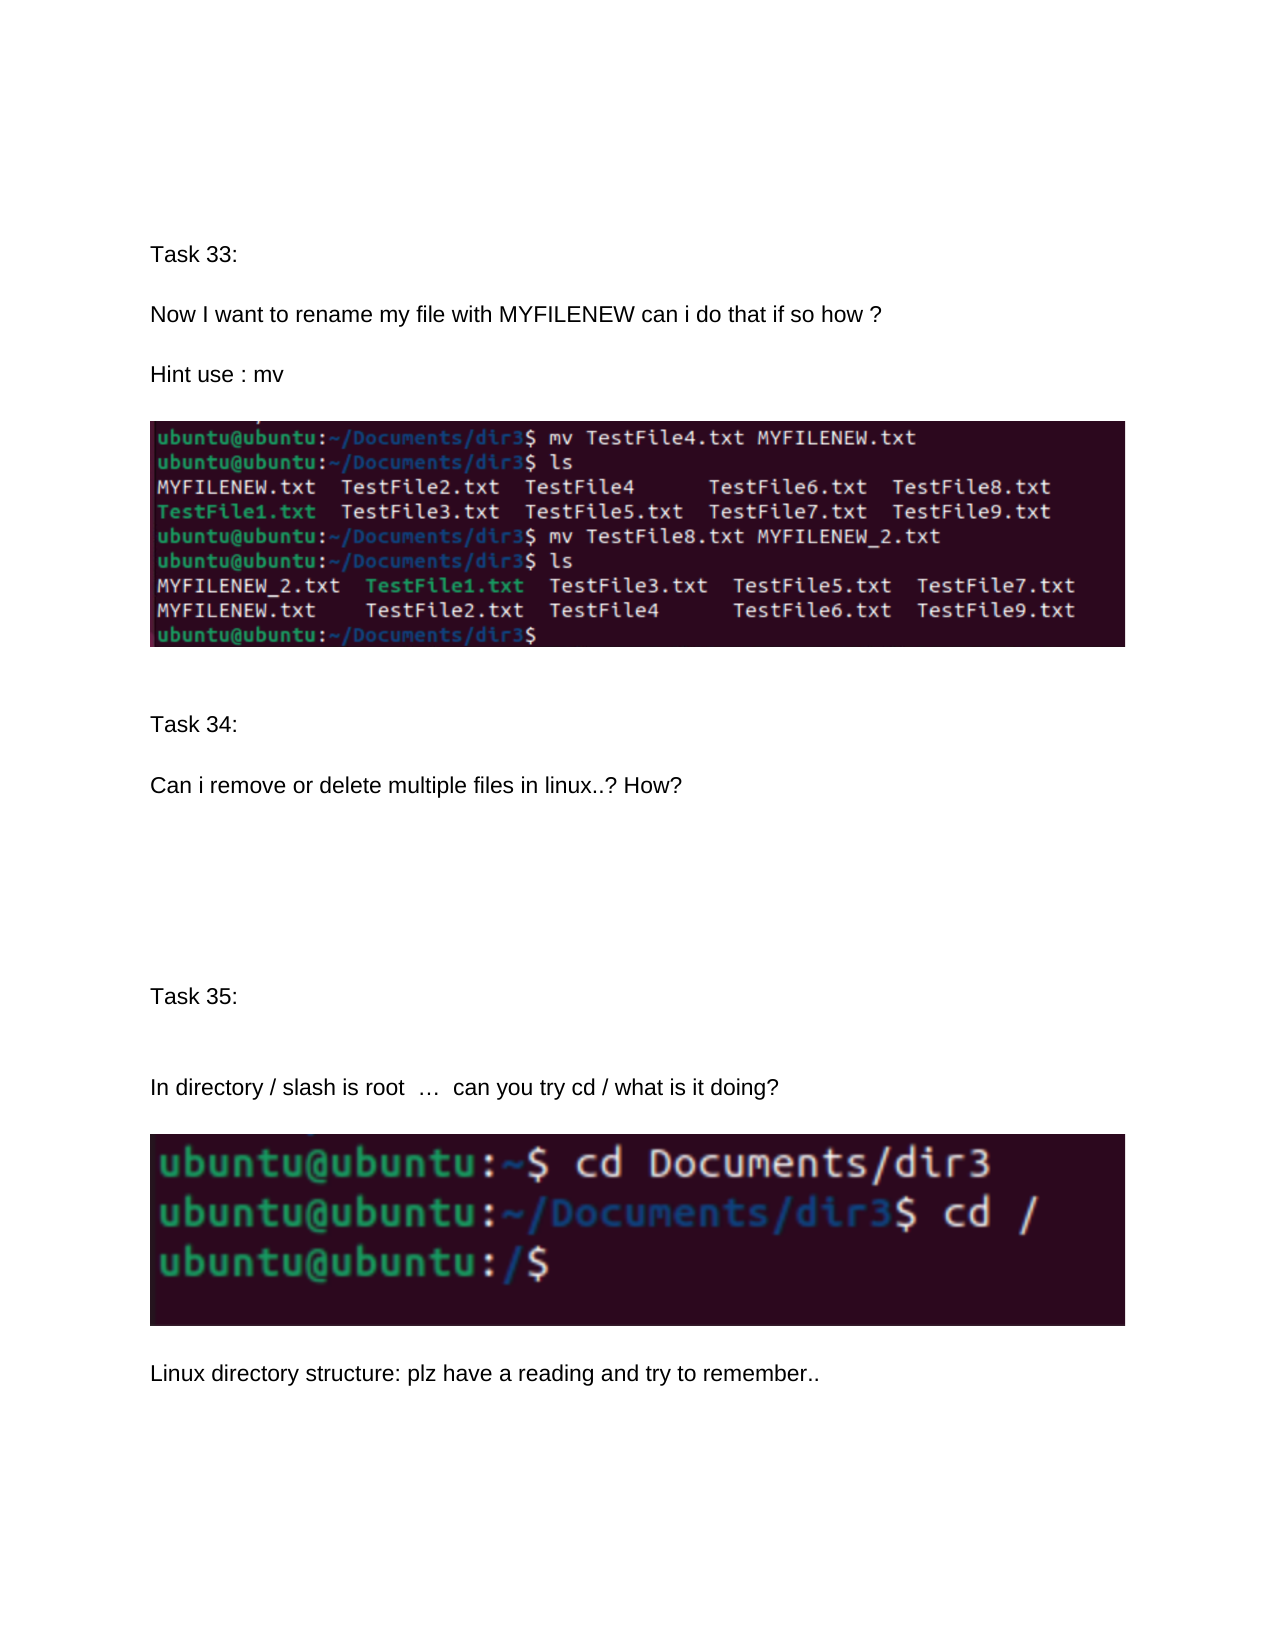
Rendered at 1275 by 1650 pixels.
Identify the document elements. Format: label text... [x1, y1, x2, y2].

text Hint use : mv [150, 361, 1125, 388]
picture [150, 421, 1125, 647]
text In directory / slash is root … can you try cd / what is it doing? [150, 1074, 1125, 1100]
text Task 33: [150, 241, 1125, 267]
picture [150, 1134, 1125, 1326]
text Now I want to rename my file with MYFILENEW can i do that if so how ? [150, 301, 1125, 327]
text Task 35: [150, 983, 1125, 1009]
text Linux directory structure: plz have a reading and try to remember.. [150, 1360, 1125, 1386]
text Task 34: [150, 711, 1125, 737]
text Can i remove or delete multiple files in linux..? How? [150, 772, 1125, 798]
